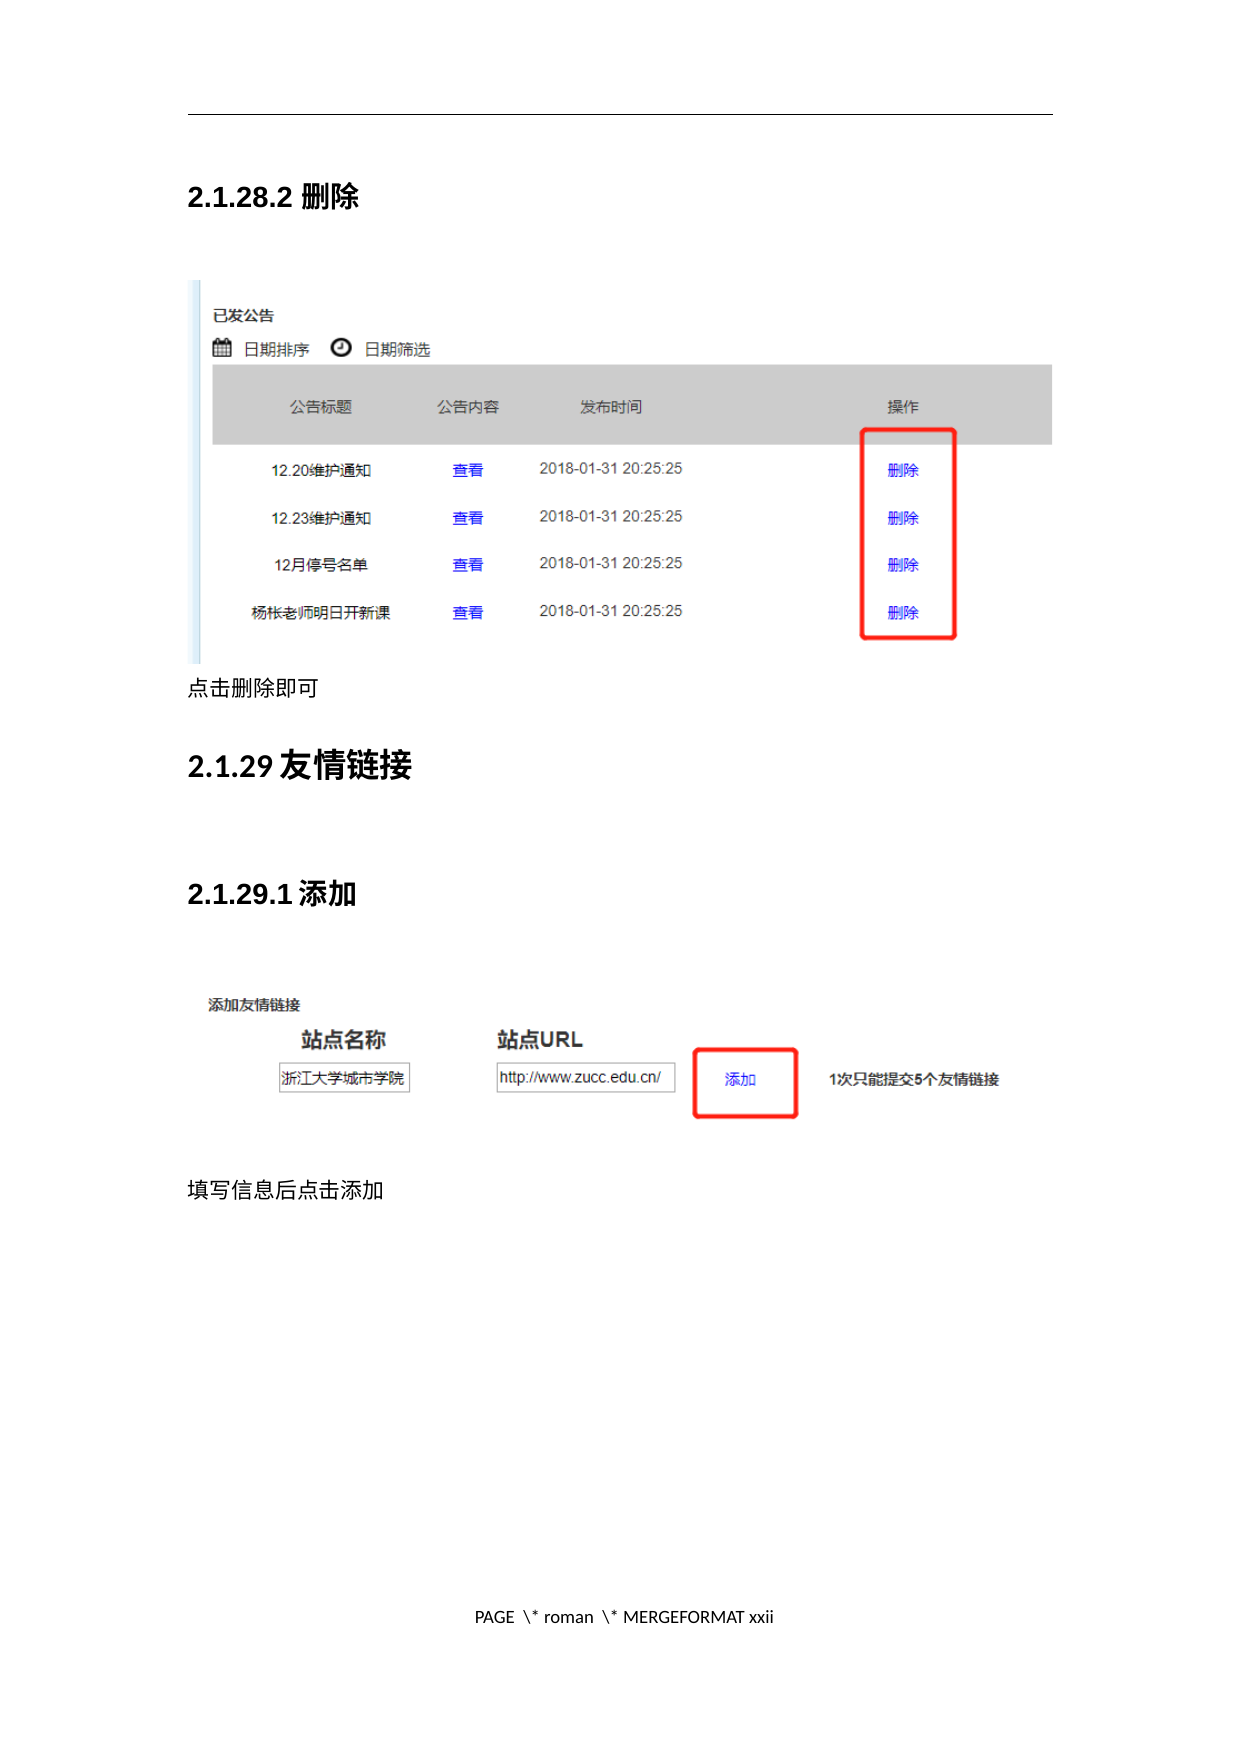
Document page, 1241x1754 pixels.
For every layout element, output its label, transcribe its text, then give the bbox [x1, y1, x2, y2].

subtitle 2.1.28.2 删除 [187, 162, 1053, 227]
picture [187, 280, 1053, 664]
text 填写信息后点击添加 [187, 1172, 1053, 1205]
picture [187, 977, 1053, 1147]
text 点击删除即可 [187, 670, 1053, 703]
subtitle 2.1.29.1添加 [187, 859, 1053, 924]
